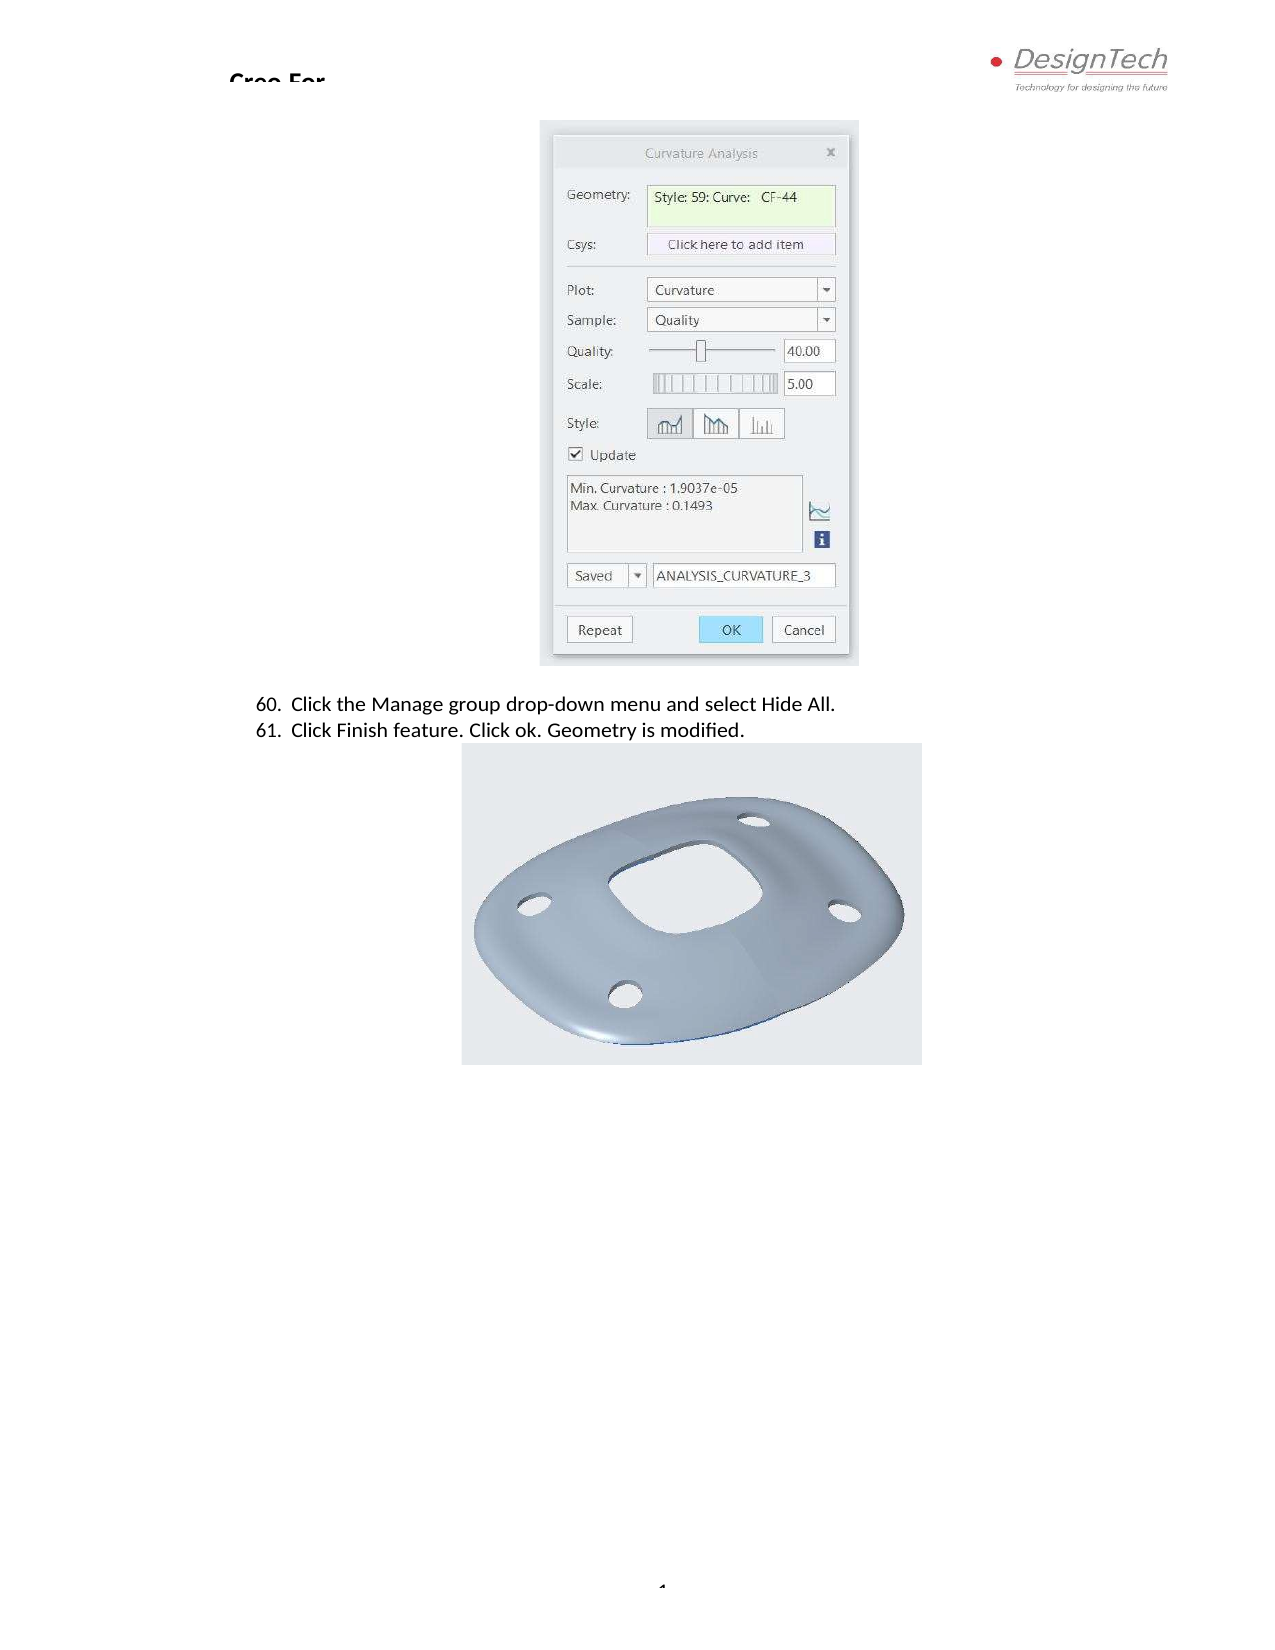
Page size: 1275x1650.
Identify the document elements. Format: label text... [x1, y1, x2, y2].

list Click Finish feature. Click ok. Geometry is modified. [256, 718, 1231, 743]
picture [539, 120, 859, 666]
list Click the Manage group drop-down menu and select Hide All. [256, 691, 1231, 717]
picture [461, 743, 922, 1065]
picture [990, 47, 1168, 92]
